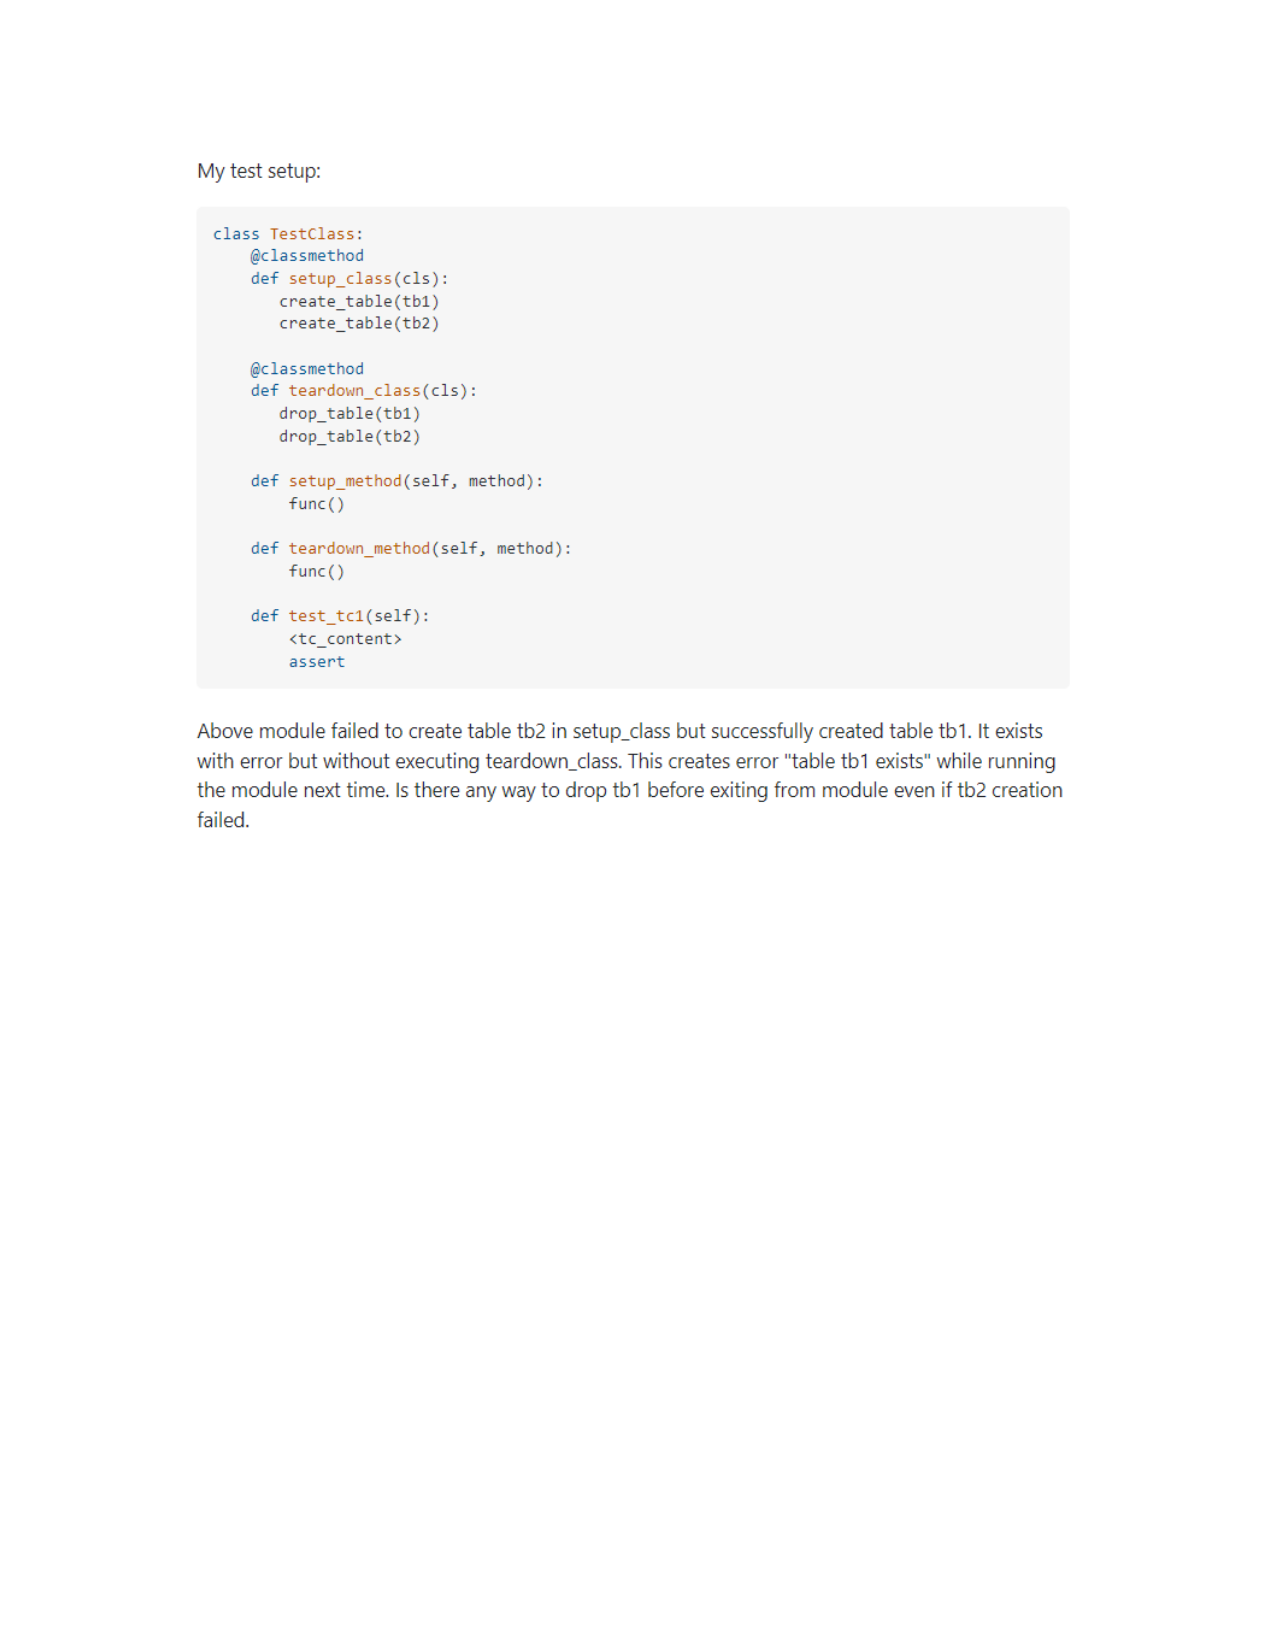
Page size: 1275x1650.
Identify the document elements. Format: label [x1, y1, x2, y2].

picture [187, 150, 1088, 843]
